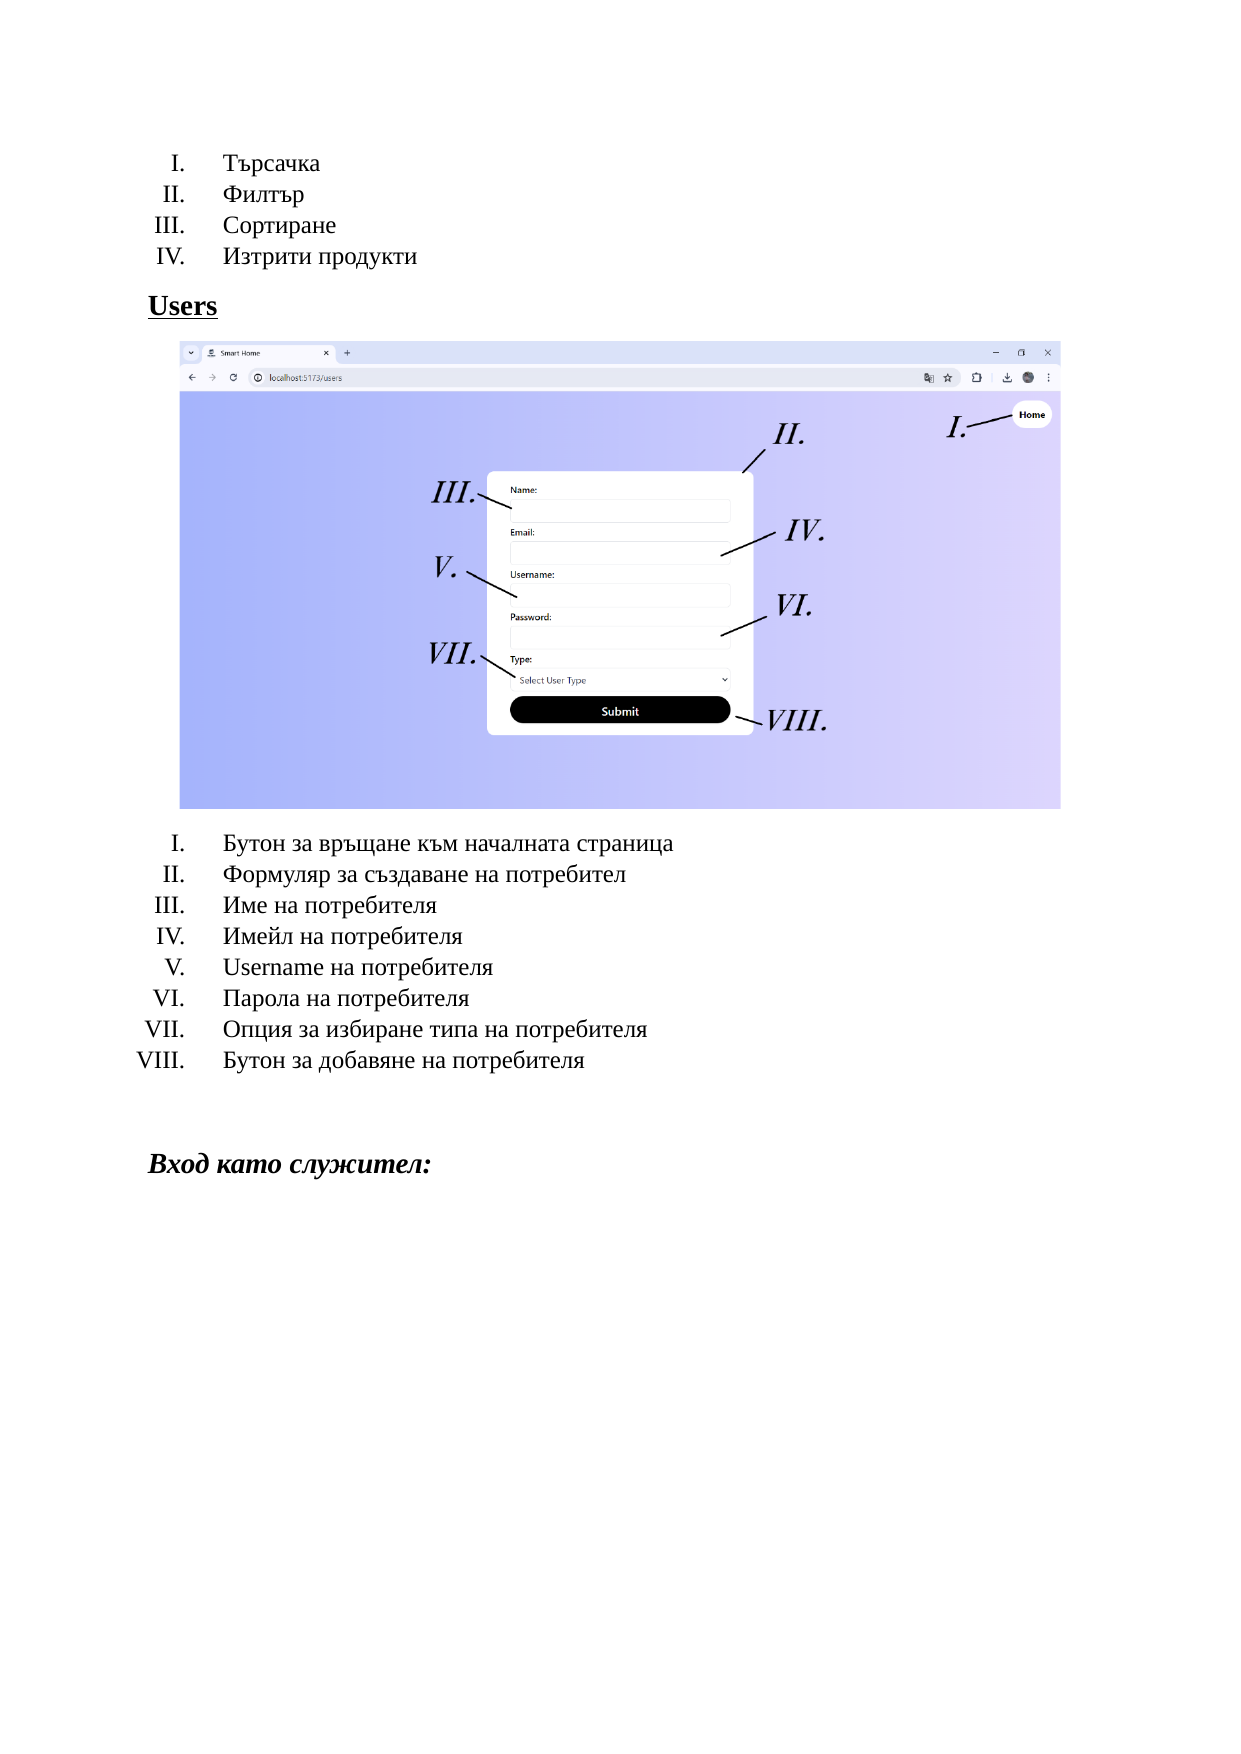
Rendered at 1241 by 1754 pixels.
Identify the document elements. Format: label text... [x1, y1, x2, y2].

text Users [148, 288, 1093, 322]
list Бутон за добавяне на потребителя [185, 1045, 1093, 1074]
list Изтрити продукти [185, 241, 1093, 269]
list Опция за избиране типа на потребителя [185, 1014, 1093, 1043]
list Парола на потребителя [185, 983, 1093, 1012]
list Формуляр за създаване на потребител [185, 859, 1093, 888]
text Вход като служител: [148, 1146, 1093, 1179]
list Търсачка [185, 148, 1093, 176]
list Имейл на потребителя [185, 921, 1093, 950]
list Username на потребителя [185, 952, 1093, 981]
list Име на потребителя [185, 890, 1093, 919]
picture [179, 341, 1061, 809]
list Сортиране [185, 210, 1093, 238]
list Бутон за връщане към началната страница [185, 828, 1093, 857]
list Филтър [185, 179, 1093, 207]
